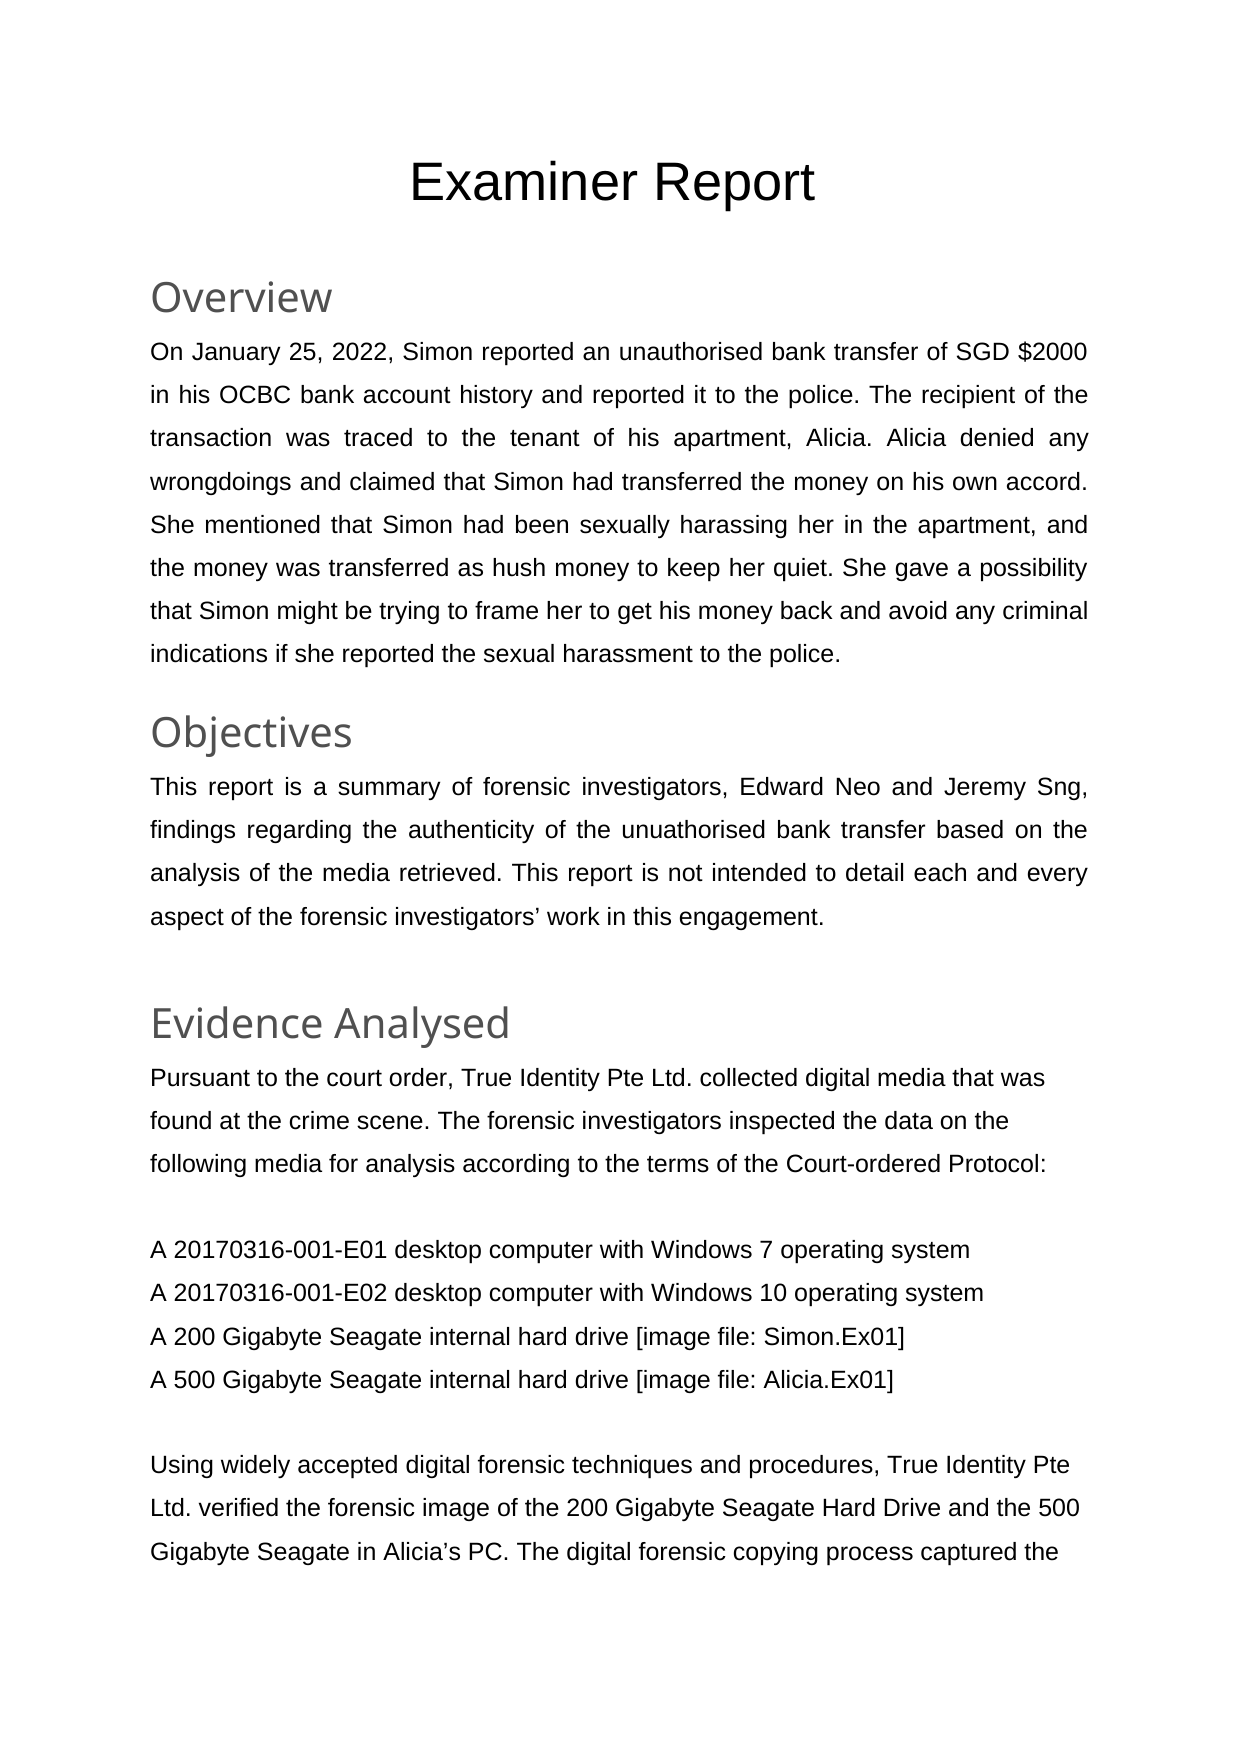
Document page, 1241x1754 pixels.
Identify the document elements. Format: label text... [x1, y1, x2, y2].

text Pursuant to the court order, True Identity Pte Ltd. collected digital media that was found at the crime scene. The forensic investigators inspected the data on the following media for analysis according to the terms of the Court-ordered Protocol: [150, 1063, 1090, 1178]
text A 20170316-001-E01 desktop computer with Windows 7 operating system [150, 1235, 1090, 1264]
subtitle Objectives [150, 703, 1090, 760]
text Examiner Report [150, 150, 1090, 212]
text On January 25, 2022, Simon reported an unauthorised bank transfer of SGD $2000 in his OCBC bank account history and reported it to the police. The recipient of the transaction was traced to the tenant of his apartment, Alicia. Alicia denied any wrongdoings and claimed that Simon had transferred the money on his own accord. She mentioned that Simon had been sexually harassing her in the apartment, and the money was transferred as hush money to keep her quiet. She gave a possibility that Simon might be trying to frame her to get his money back and avoid any criminal indications if she reported the sexual harassment to the police. [150, 337, 1090, 668]
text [150, 1450, 1090, 1565]
text This report is a summary of forensic investigators, Edward Neo and Jeremy Sng, findings regarding the authenticity of the unuathorised bank transfer based on the analysis of the media retrieved. This report is not intended to detail each and every aspect of the forensic investigators’ work in this engagement. [150, 772, 1090, 930]
text A 20170316-001-E02 desktop computer with Windows 10 operating system [150, 1278, 1090, 1307]
subtitle Evidence Analysed [150, 994, 1090, 1051]
text A 500 Gigabyte Seagate internal hard drive [image file: Alicia.Ex01] [150, 1364, 1090, 1393]
subtitle Overview [150, 268, 1090, 324]
text A 200 Gigabyte Seagate internal hard drive [image file: Simon.Ex01] [150, 1321, 1090, 1350]
